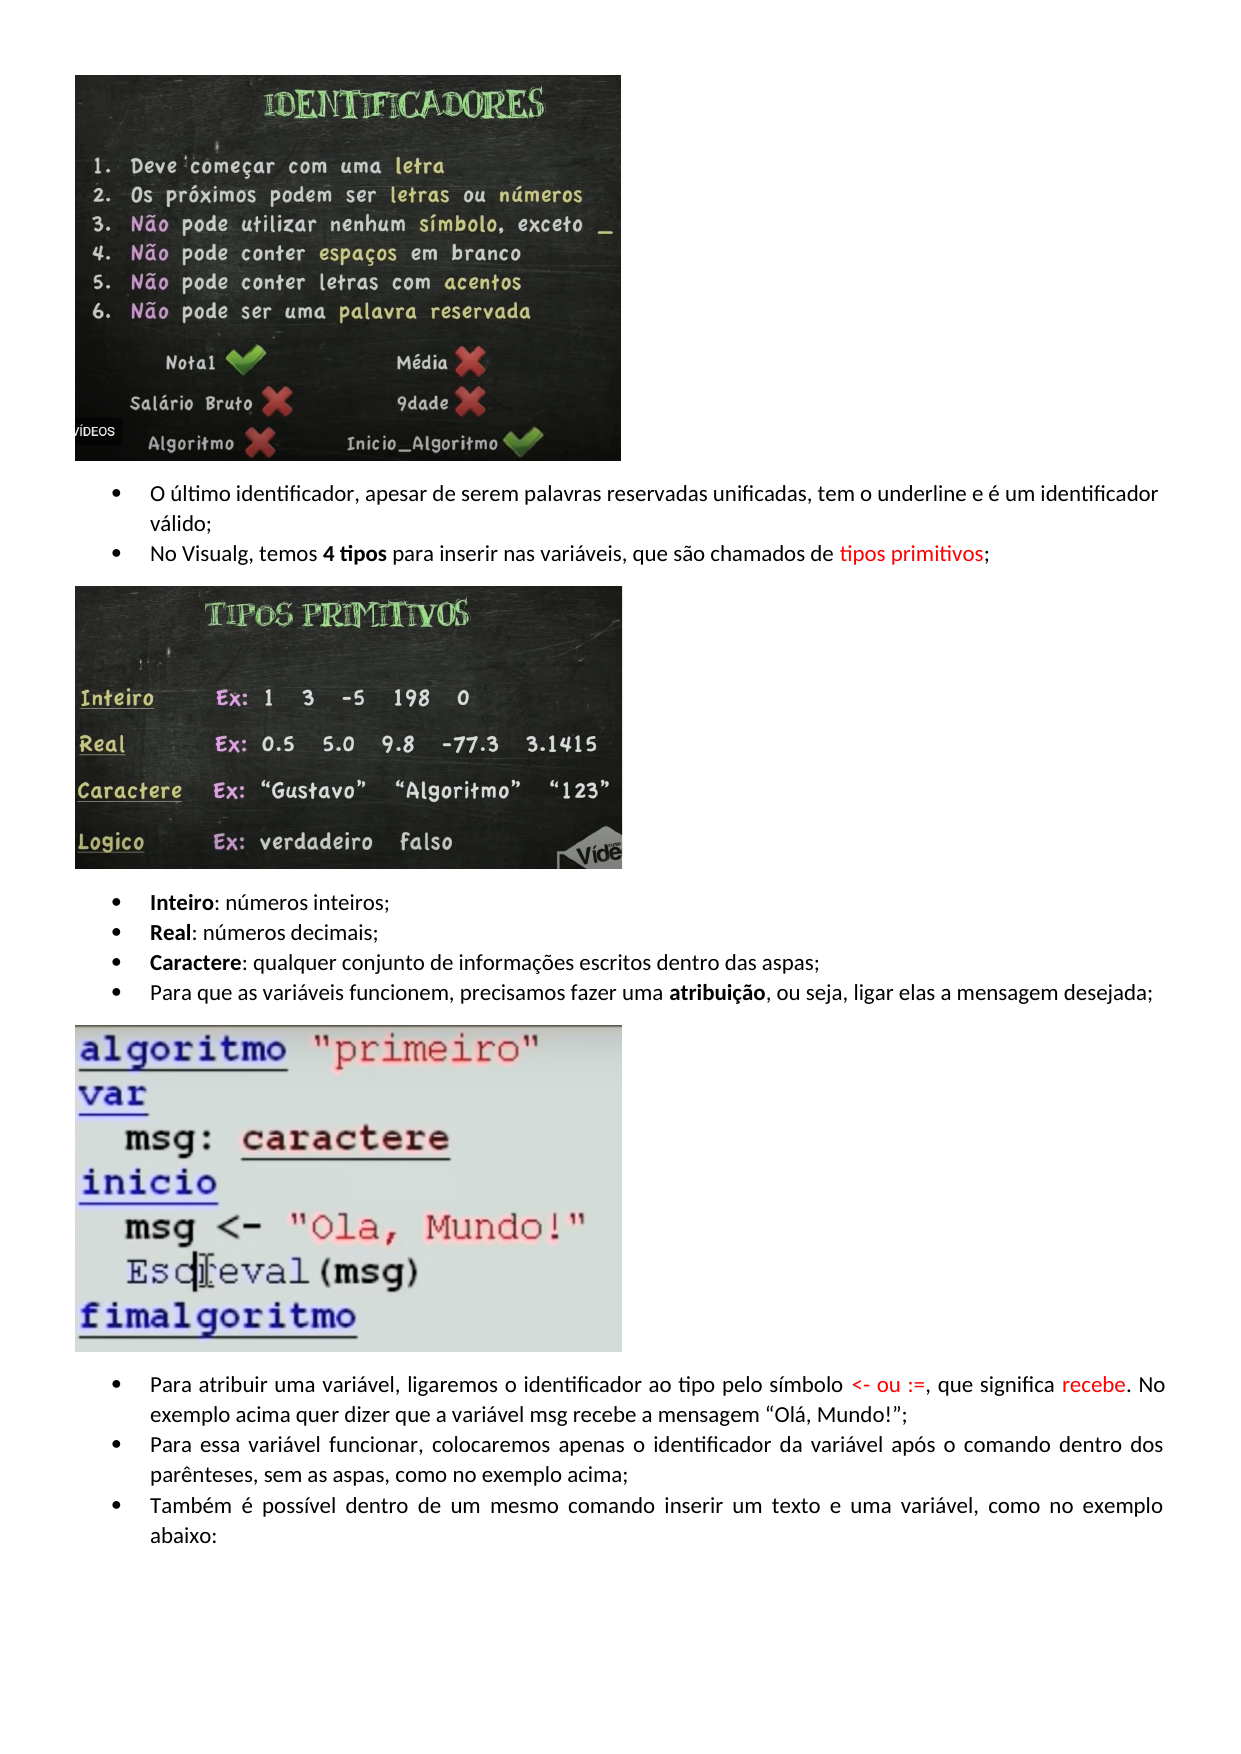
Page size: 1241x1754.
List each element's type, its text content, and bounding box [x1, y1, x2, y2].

picture [75, 75, 621, 461]
list Caractere: qualquer conjunto de informações escritos dentro das aspas; [112, 948, 1165, 976]
list Também é possível dentro de um mesmo comando inserir um texto e uma variável, como no exemplo abaixo: [112, 1491, 1165, 1549]
picture [75, 1025, 622, 1352]
list No Visualg, temos 4 tipos para inserir nas variáveis, que são chamados de tipos primitivos; [112, 539, 1165, 567]
list Para essa variável funcionar, colocaremos apenas o identificador da variável após o comando dentro dos parênteses, sem as aspas, como no exemplo acima; [112, 1430, 1165, 1489]
list O último identificador, apesar de serem palavras reservadas unificadas, tem o underline e é um identificador válido; [112, 479, 1165, 537]
list Para que as variáveis funcionem, precisamos fazer uma atribuição, ou seja, ligar elas a mensagem desejada; [112, 978, 1165, 1007]
list Real: números decimais; [112, 918, 1165, 946]
list Para atribuir uma variável, ligaremos o identificador ao tipo pelo símbolo <- ou :=, que significa recebe. No exemplo acima quer dizer que a variável msg recebe a mensagem “Olá, Mundo!”; [112, 1370, 1165, 1428]
picture [75, 586, 623, 869]
list Inteiro: números inteiros; [112, 888, 1165, 916]
